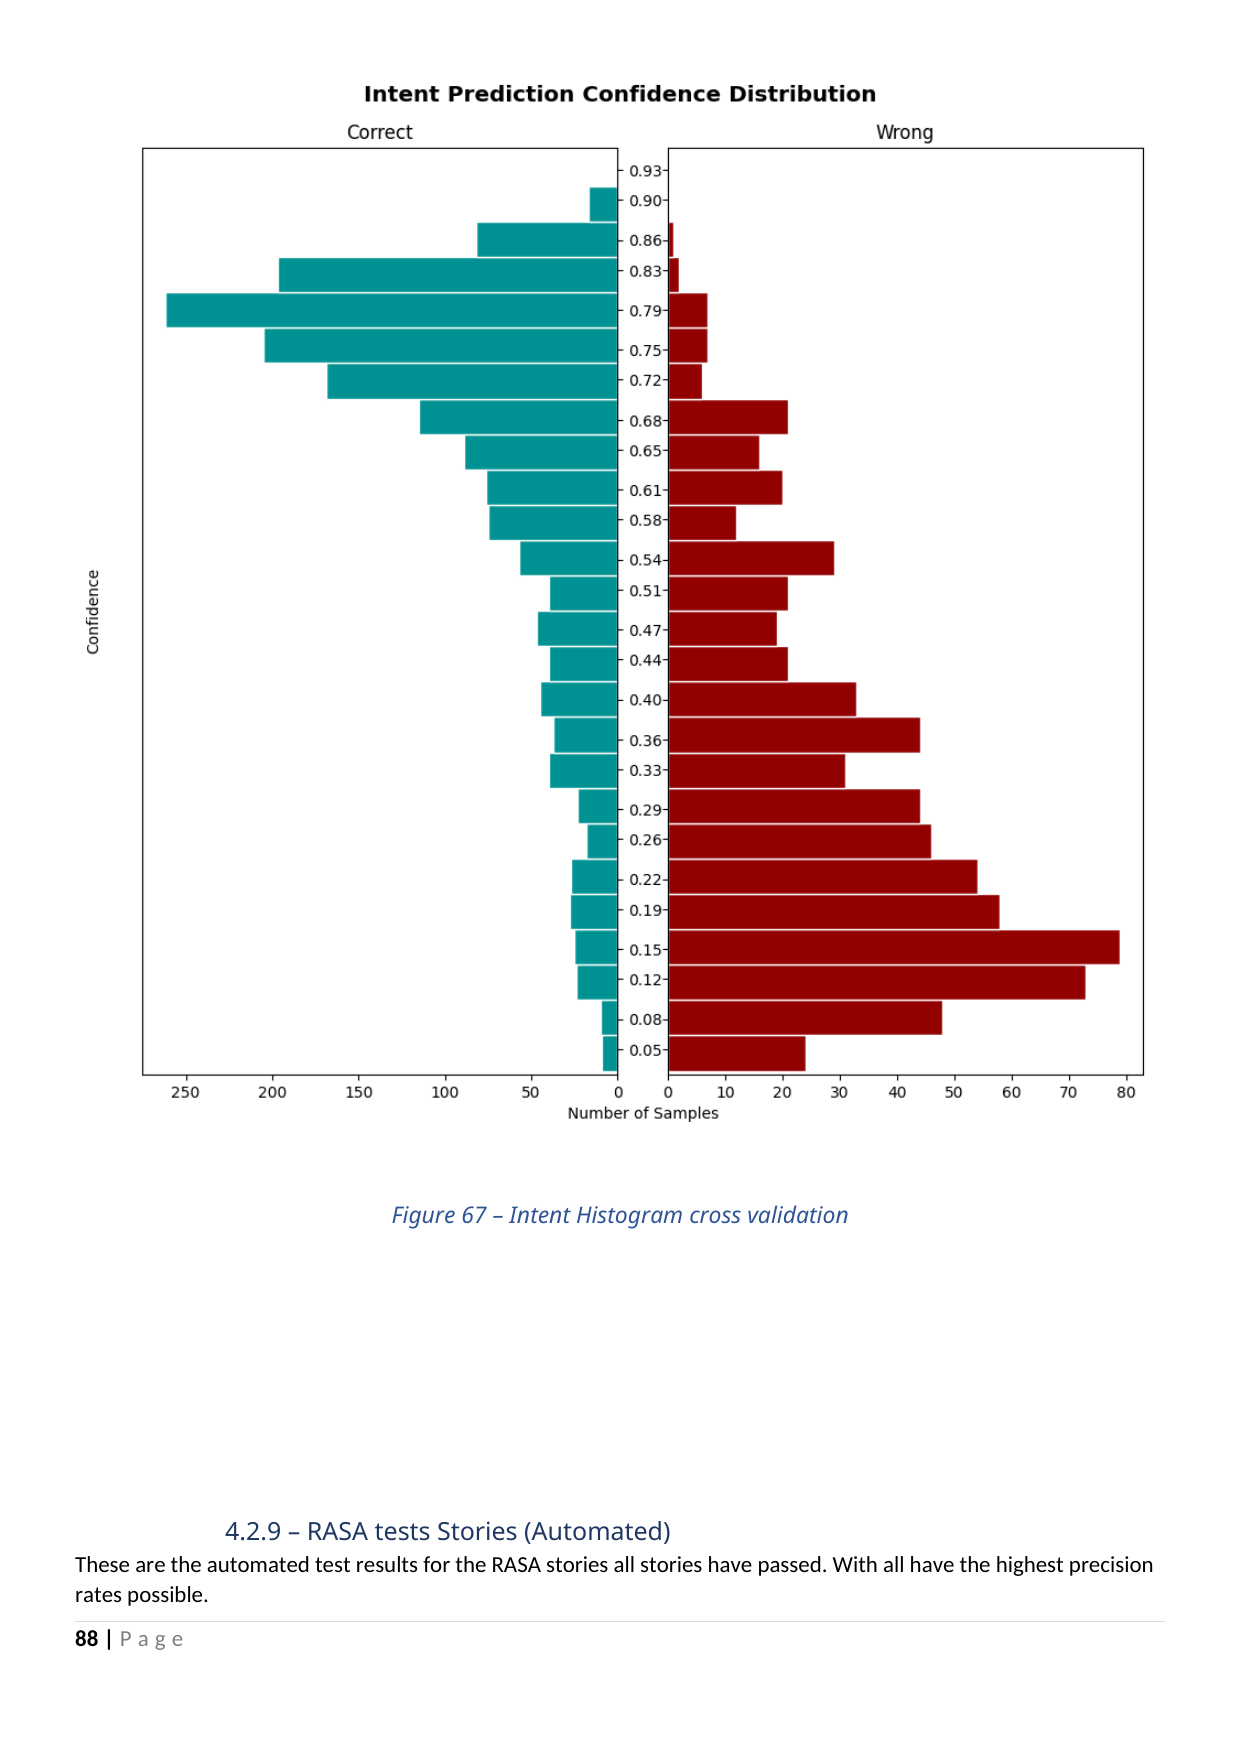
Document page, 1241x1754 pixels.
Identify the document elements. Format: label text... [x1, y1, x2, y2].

picture [75, 75, 1164, 1133]
text These are the automated test results for the RASA stories all stories have passed. With all have the highest precision rates possible. [75, 1550, 1165, 1608]
subtitle Figure 67 – Intent Histogram cross validation [75, 1198, 1165, 1230]
subtitle 4.2.9 – RASA tests Stories (Automated) [75, 1513, 1165, 1548]
